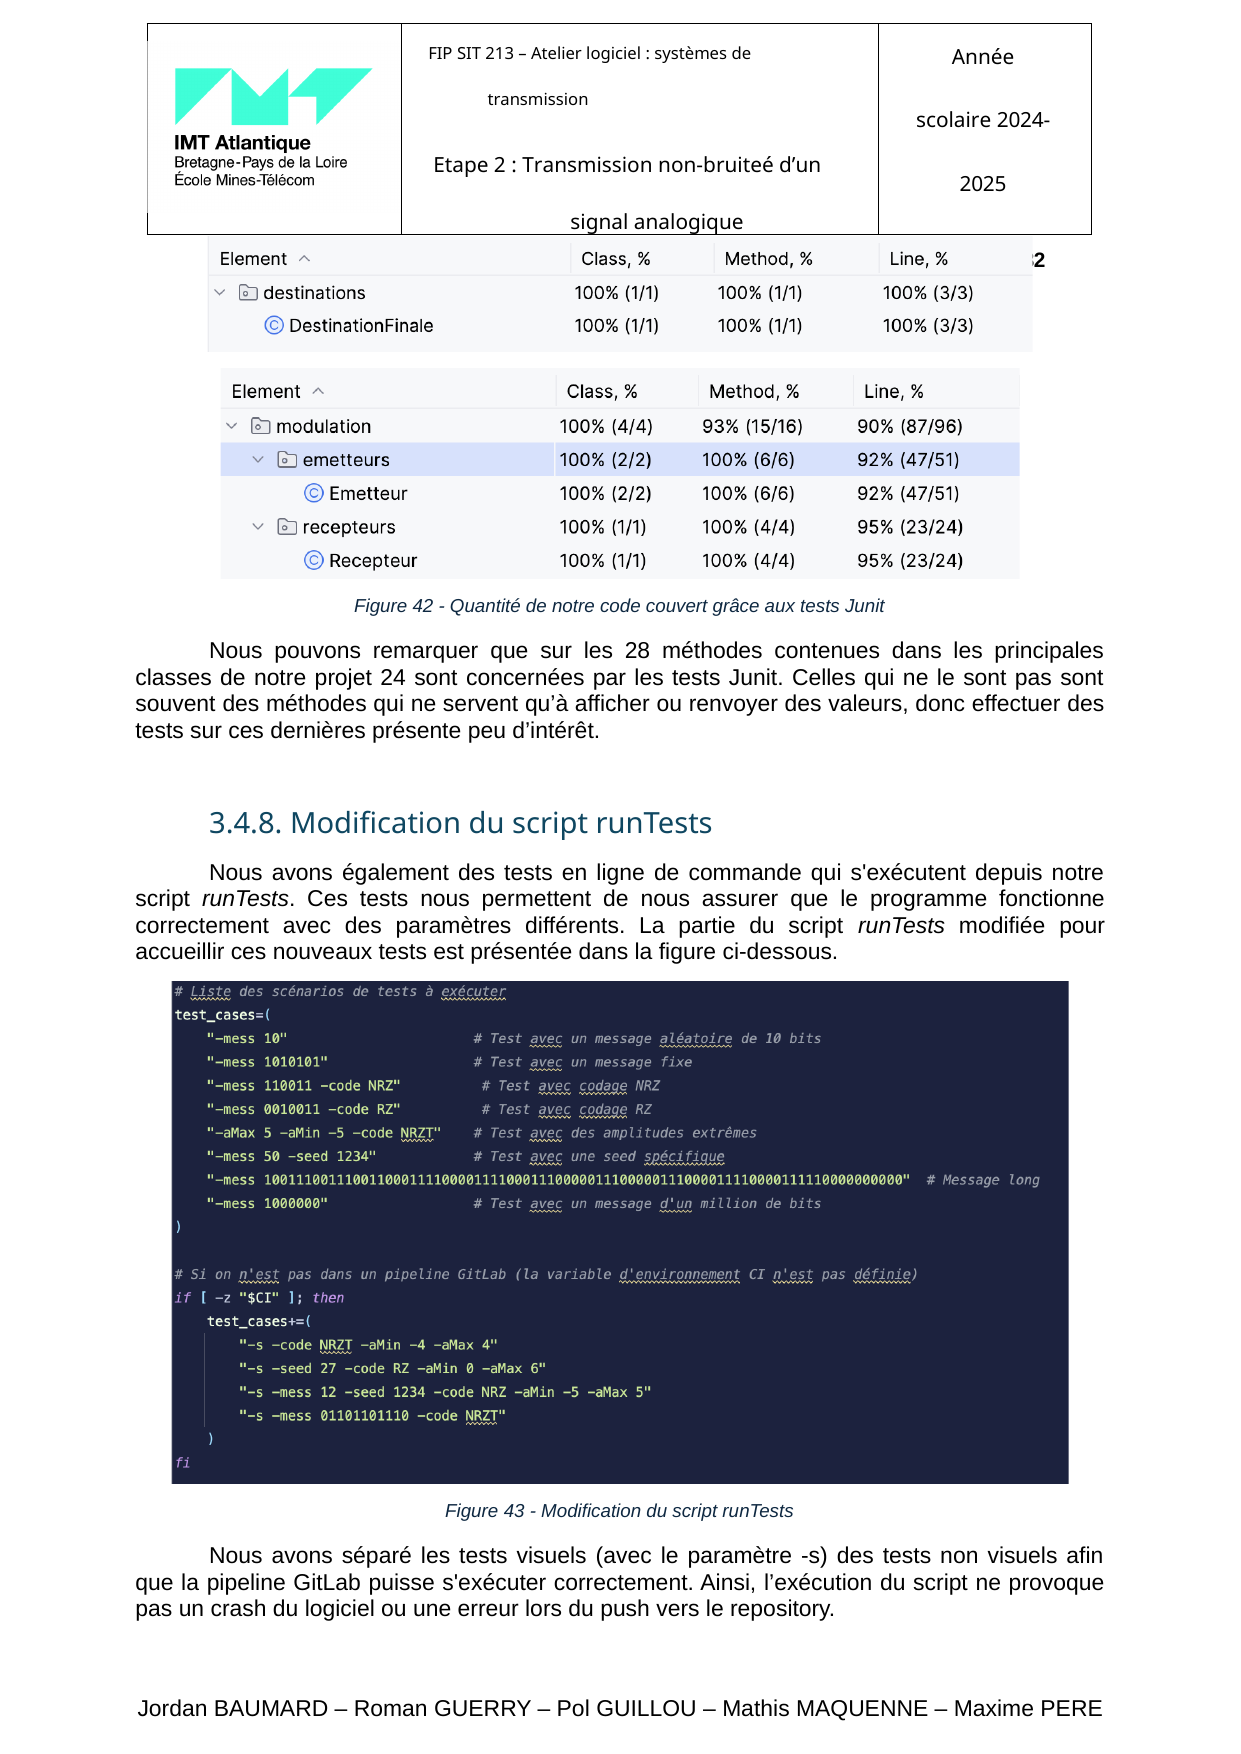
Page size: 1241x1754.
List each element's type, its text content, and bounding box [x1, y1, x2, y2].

text Figure 43 - Modification du script runTests [135, 1500, 1105, 1521]
subtitle 3.4.8. Modification du script runTests [135, 803, 1105, 842]
text Nous avons également des tests en ligne de commande qui s'exécutent depuis notre script runTests. Ces tests nous permettent de nous assurer que le programme fonctionne correctement avec des paramètres différents. La partie du script runTests modifiée pour accueillir ces nouveaux tests est présentée dans la figure ci-dessous. [135, 859, 1105, 964]
text Nous avons séparé les tests visuels (avec le paramètre -s) des tests non visuels afin que la pipeline GitLab puisse s'exécuter correctement. Ainsi, l’exécution du script ne provoque pas un crash du logiciel ou une erreur lors du push vers le repository. [135, 1542, 1105, 1621]
text Figure 42 - Quantité de notre code couvert grâce aux tests Junit [135, 595, 1105, 617]
text Nous pouvons remarquer que sur les 28 méthodes contenues dans les principales classes de notre projet 24 sont concernées par les tests Junit. Celles qui ne le sont pas sont souvent des méthodes qui ne servent qu’à afficher ou renvoyer des valeurs, donc effectuer des tests sur ces dernières présente peu d’intérêt. [135, 637, 1105, 743]
picture [171, 981, 1069, 1484]
picture [207, 236, 1033, 352]
picture [147, 41, 401, 213]
picture [220, 368, 1020, 579]
